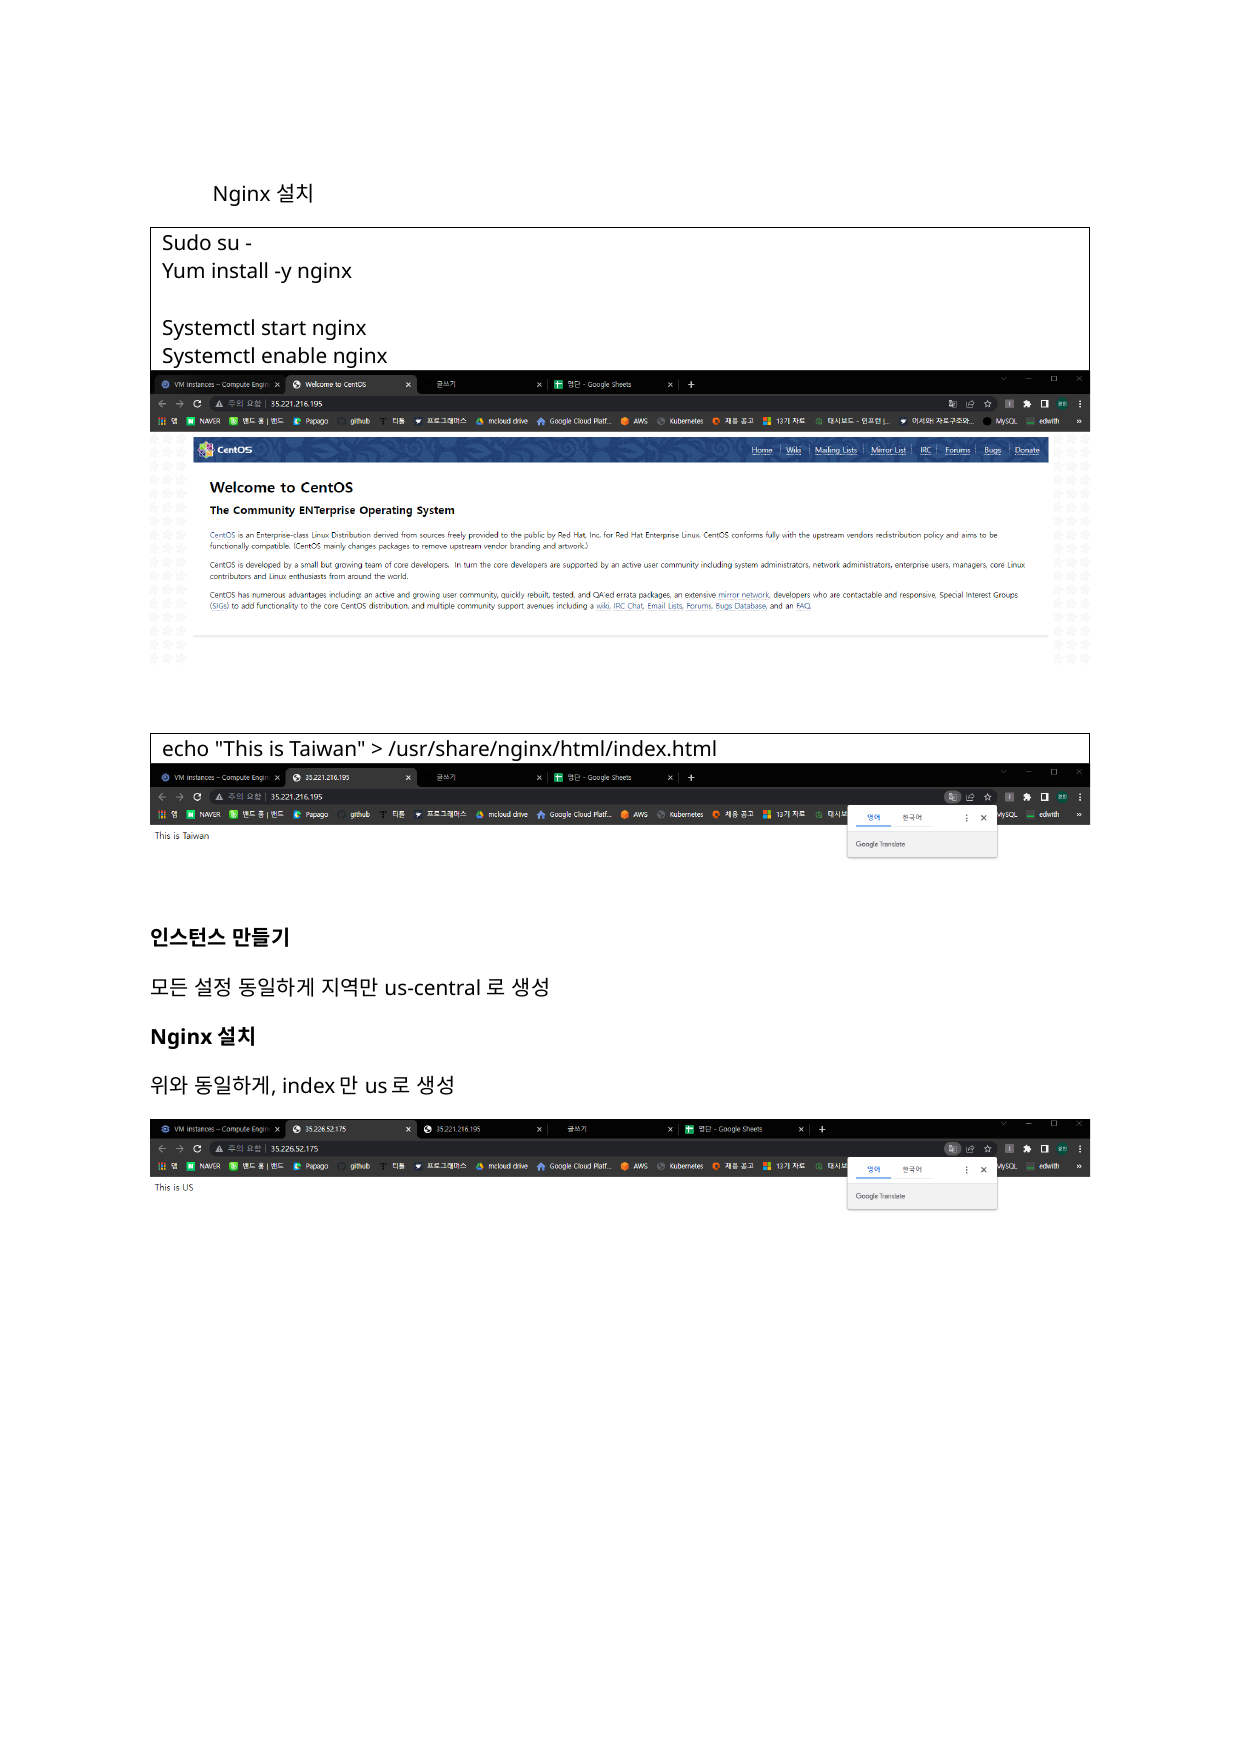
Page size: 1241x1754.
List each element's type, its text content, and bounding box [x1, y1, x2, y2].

picture [150, 763, 1091, 903]
picture [150, 1119, 1091, 1281]
table_header echo "This is Taiwan" > /usr/share/nginx/html/index.html [151, 734, 1089, 763]
subtitle Nginx 설치 [212, 177, 1090, 207]
text 위와 동일하게, index만 us로 생성 [150, 1070, 1090, 1100]
text 인스턴스 만들기 [150, 922, 1090, 952]
picture [150, 370, 1091, 667]
text 모든 설정 동일하게 지역만 us-central 로 생성 [150, 971, 1090, 1001]
table_header Sudo su - Yum install -y nginx Systemctl start nginx Systemctl enable nginx [151, 228, 1089, 370]
text Nginx 설치 [150, 1020, 1090, 1051]
